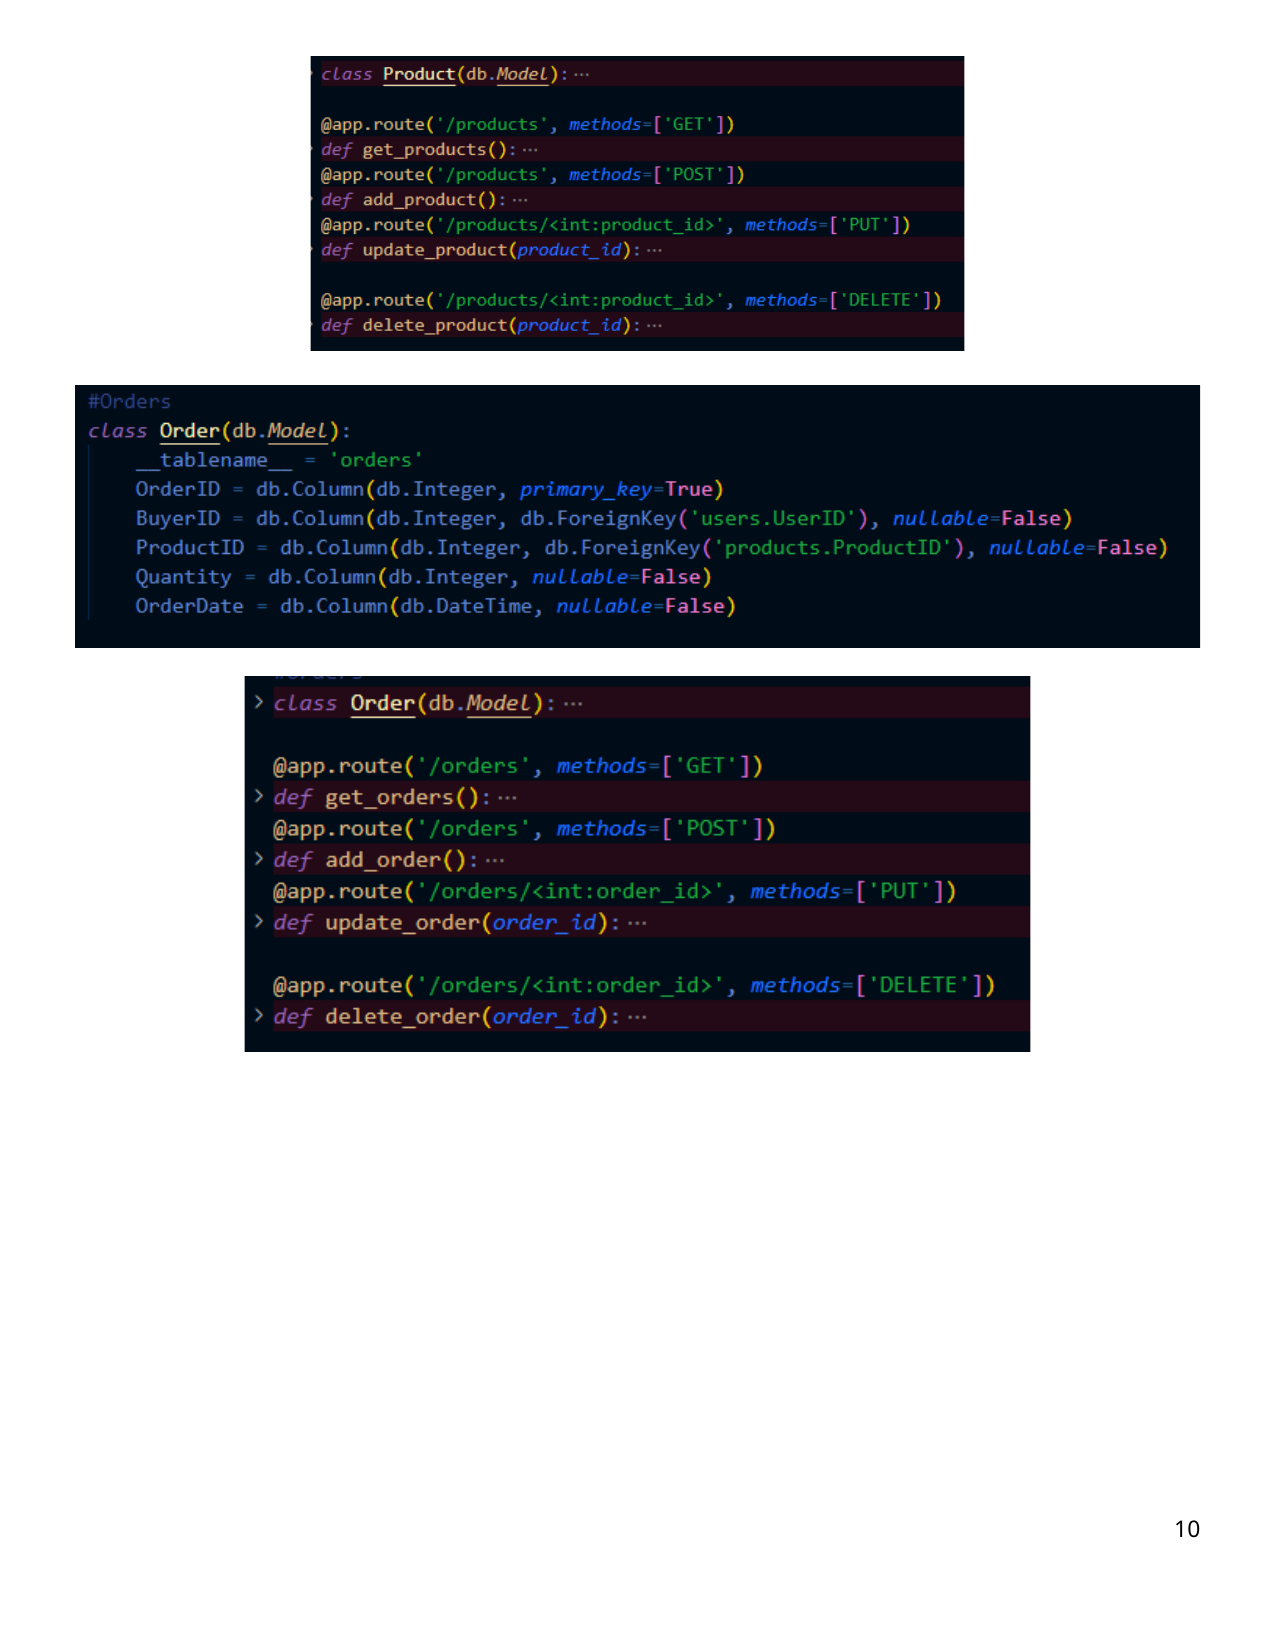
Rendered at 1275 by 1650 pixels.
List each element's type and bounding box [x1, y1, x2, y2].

picture [75, 385, 1200, 648]
picture [310, 56, 965, 351]
picture [244, 676, 1031, 1052]
